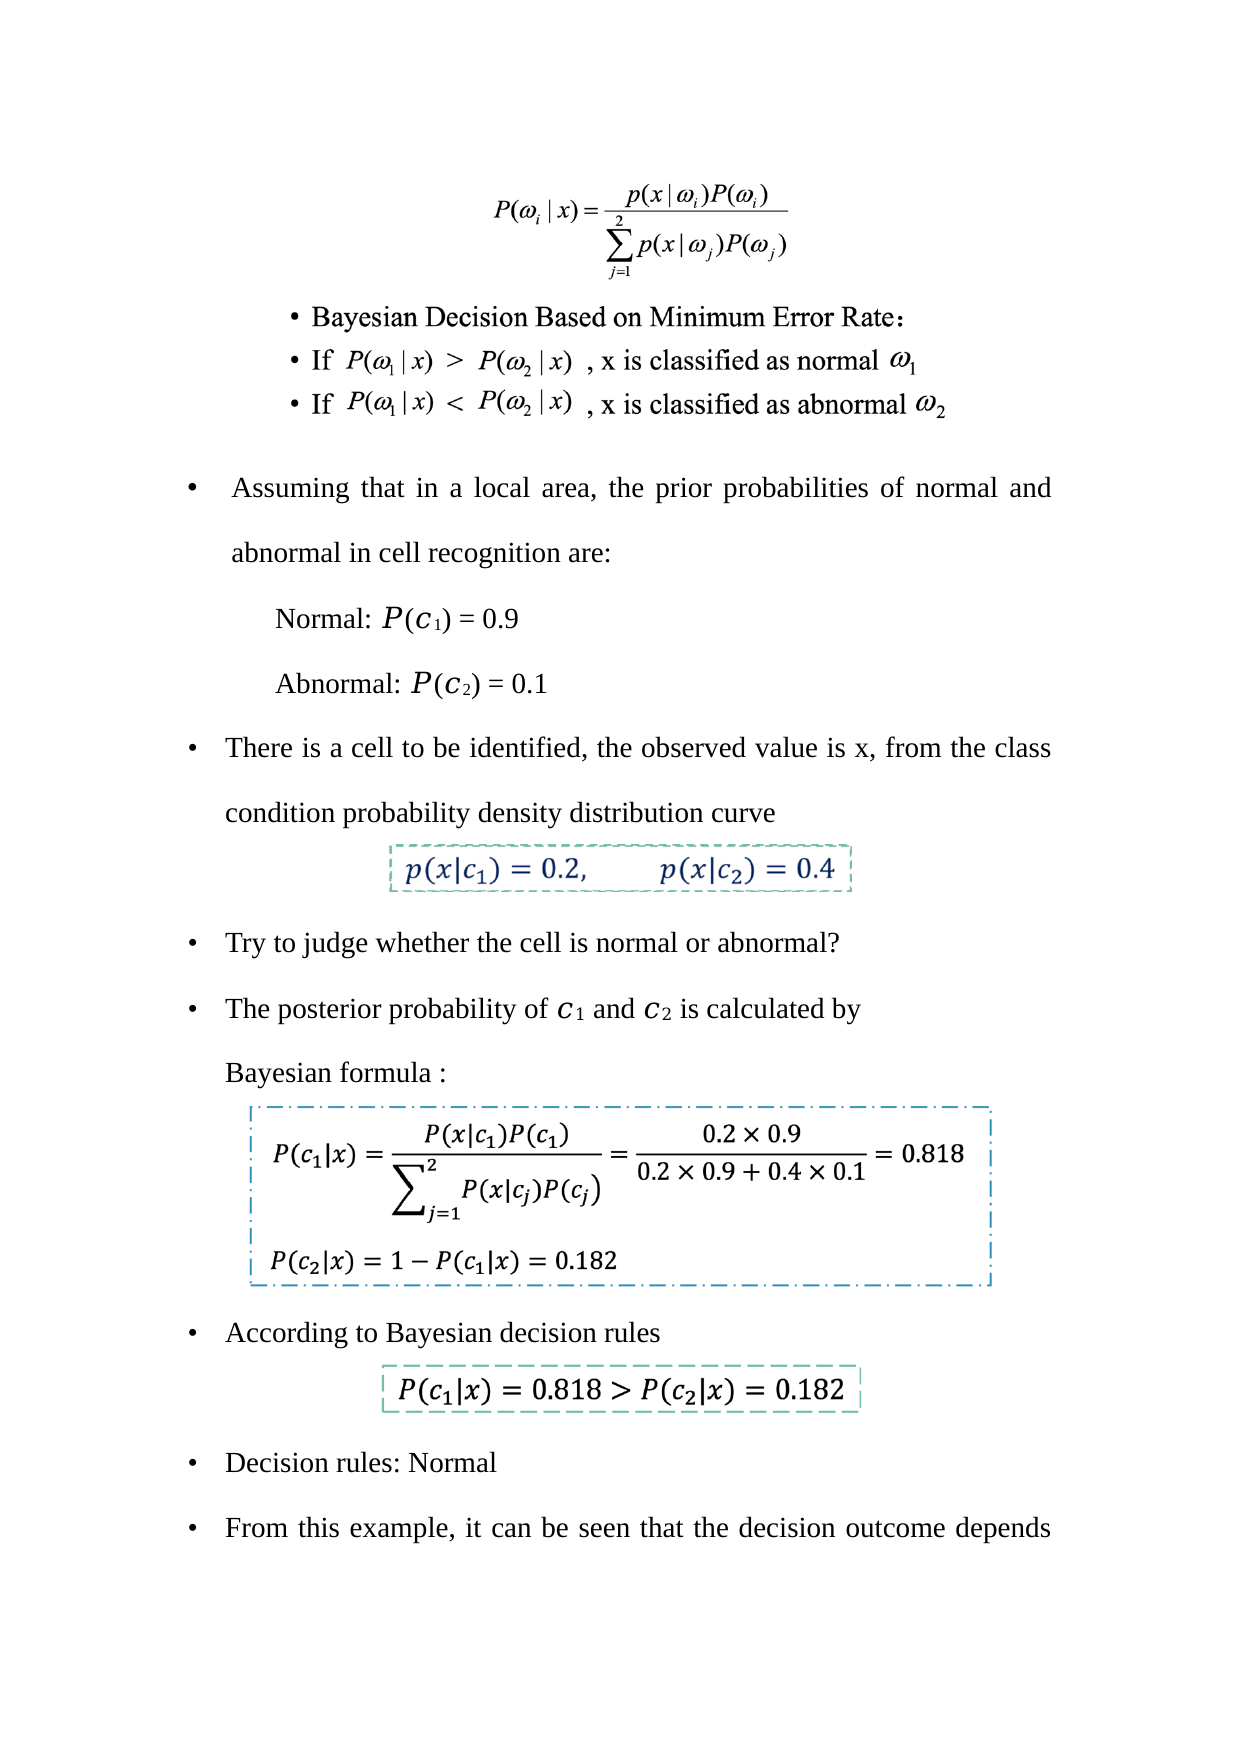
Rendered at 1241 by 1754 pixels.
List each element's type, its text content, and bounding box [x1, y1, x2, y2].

list Bayesian formula : [225, 1039, 1053, 1104]
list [187, 1494, 1053, 1559]
list Decision rules: Normal [187, 1429, 1053, 1494]
picture [275, 162, 965, 429]
picture [379, 1364, 862, 1414]
picture [246, 1104, 994, 1289]
list According to Bayesian decision rules [187, 1299, 1053, 1364]
list Abnormal: 𝑃(𝑐2) = 0.1 [231, 649, 1053, 714]
list There is a cell to be identified, the observed value is x, from the class condition probability density distribution curve [187, 714, 1053, 844]
list Normal: 𝑃(𝑐1) = 0.9 [231, 584, 1053, 649]
list Assuming that in a local area, the prior probabilities of normal and abnormal in cell recognition are: [187, 454, 1053, 584]
picture [388, 844, 852, 892]
list Try to judge whether the cell is normal or abnormal? [187, 909, 1053, 974]
list The posterior probability of 𝑐1 and 𝑐2 is calculated by [187, 974, 1053, 1039]
